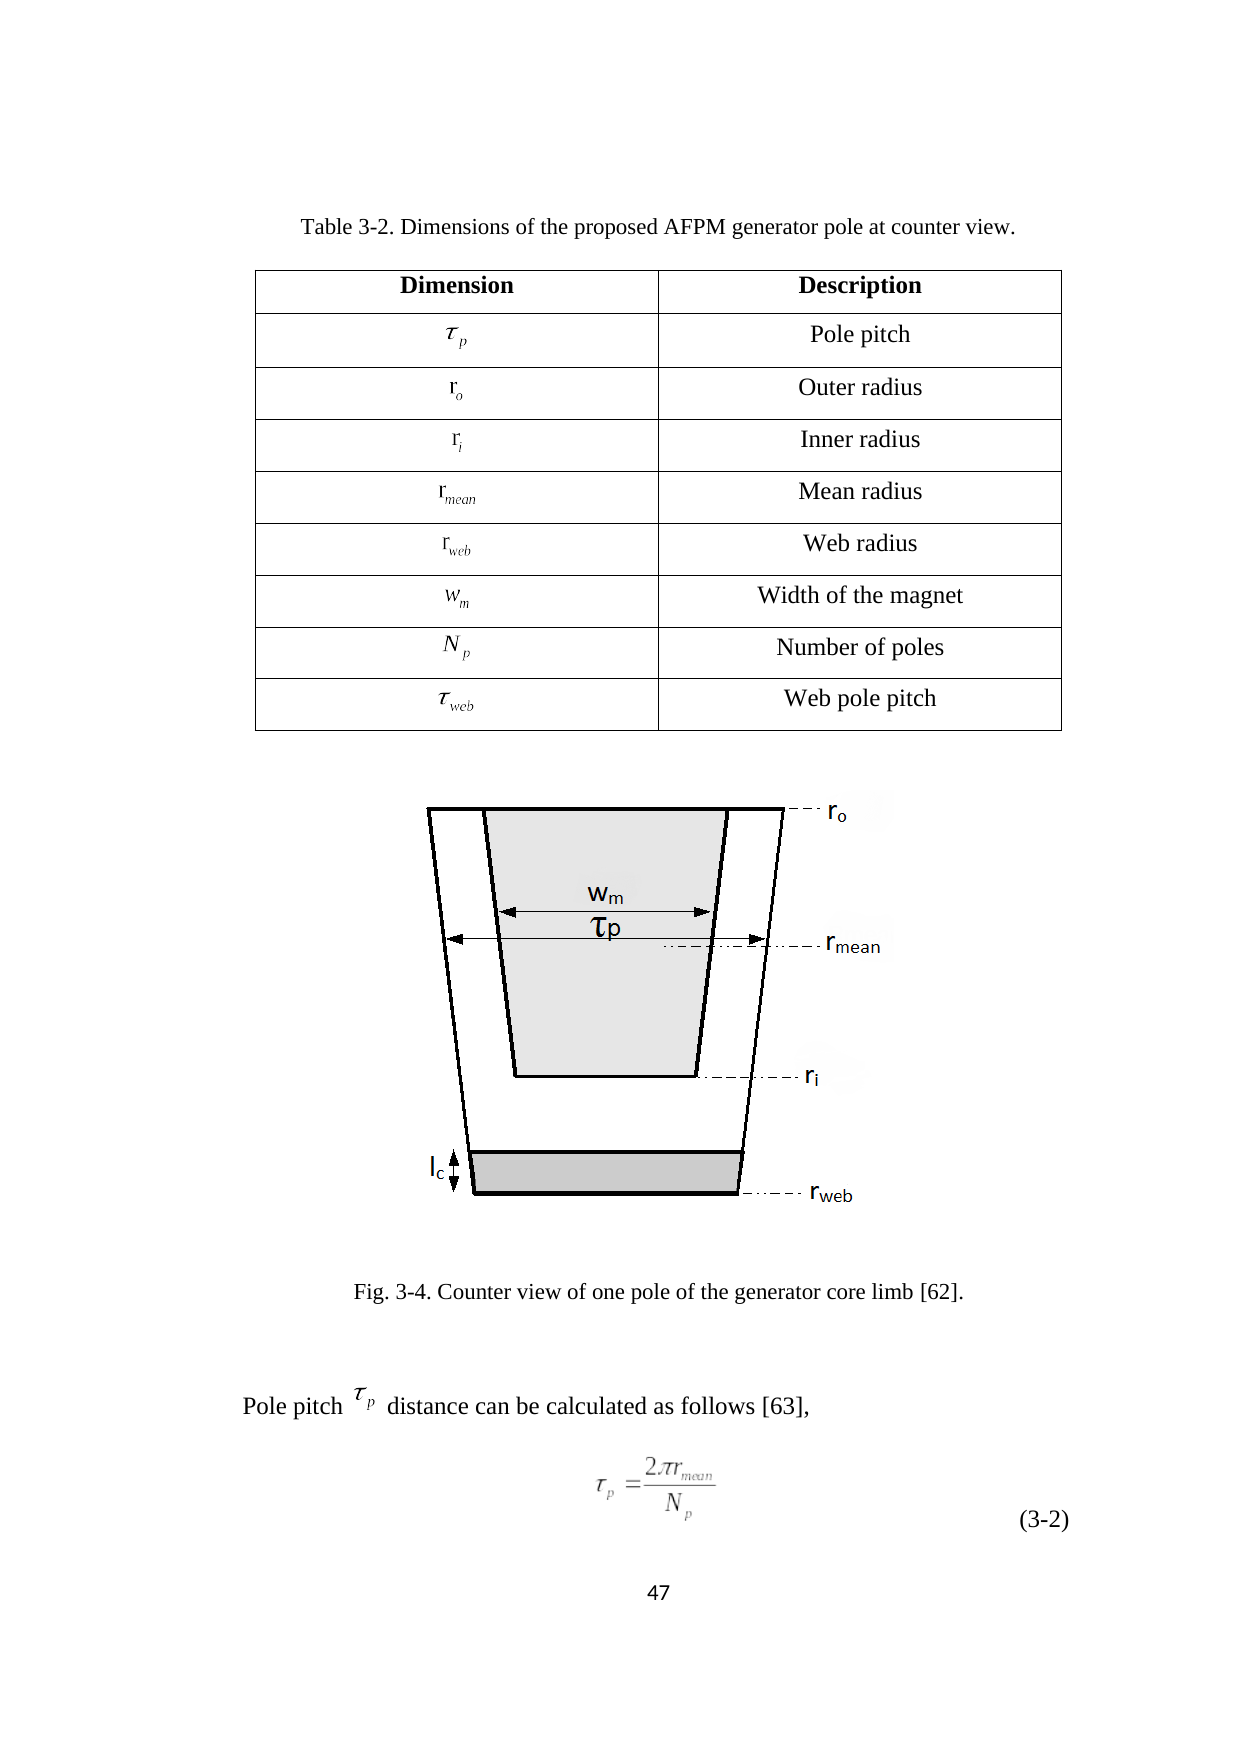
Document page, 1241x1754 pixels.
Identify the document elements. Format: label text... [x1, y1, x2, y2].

list (3-2) [317, 1451, 1075, 1533]
table_cell [256, 472, 658, 523]
table_cell Mean radius [659, 472, 1061, 523]
table_cell [256, 368, 658, 419]
table_header Description [659, 271, 1061, 312]
table_cell Inner radius [659, 420, 1061, 471]
table_cell Web radius [659, 524, 1061, 575]
text Pole pitch distance can be calculated as follows [63], [242, 1374, 1075, 1419]
table_cell Pole pitch [659, 314, 1061, 367]
table_cell [256, 628, 658, 678]
table_cell Width of the magnet [659, 576, 1061, 627]
table_cell [256, 576, 658, 627]
table_cell Web pole pitch [659, 679, 1061, 729]
table_cell [256, 679, 658, 729]
table_header Dimension [256, 271, 658, 312]
table_cell Number of poles [659, 628, 1061, 678]
table_cell [256, 524, 658, 575]
table_cell [256, 420, 658, 471]
table_cell [256, 314, 658, 367]
text Table 3-2. Dimensions of the proposed AFPM generator pole at counter view. [242, 213, 1075, 240]
table_cell Outer radius [659, 368, 1061, 419]
picture [423, 790, 894, 1248]
list Fig. 3-4. Counter view of one pole of the generator core limb [62]. [242, 1278, 1075, 1304]
